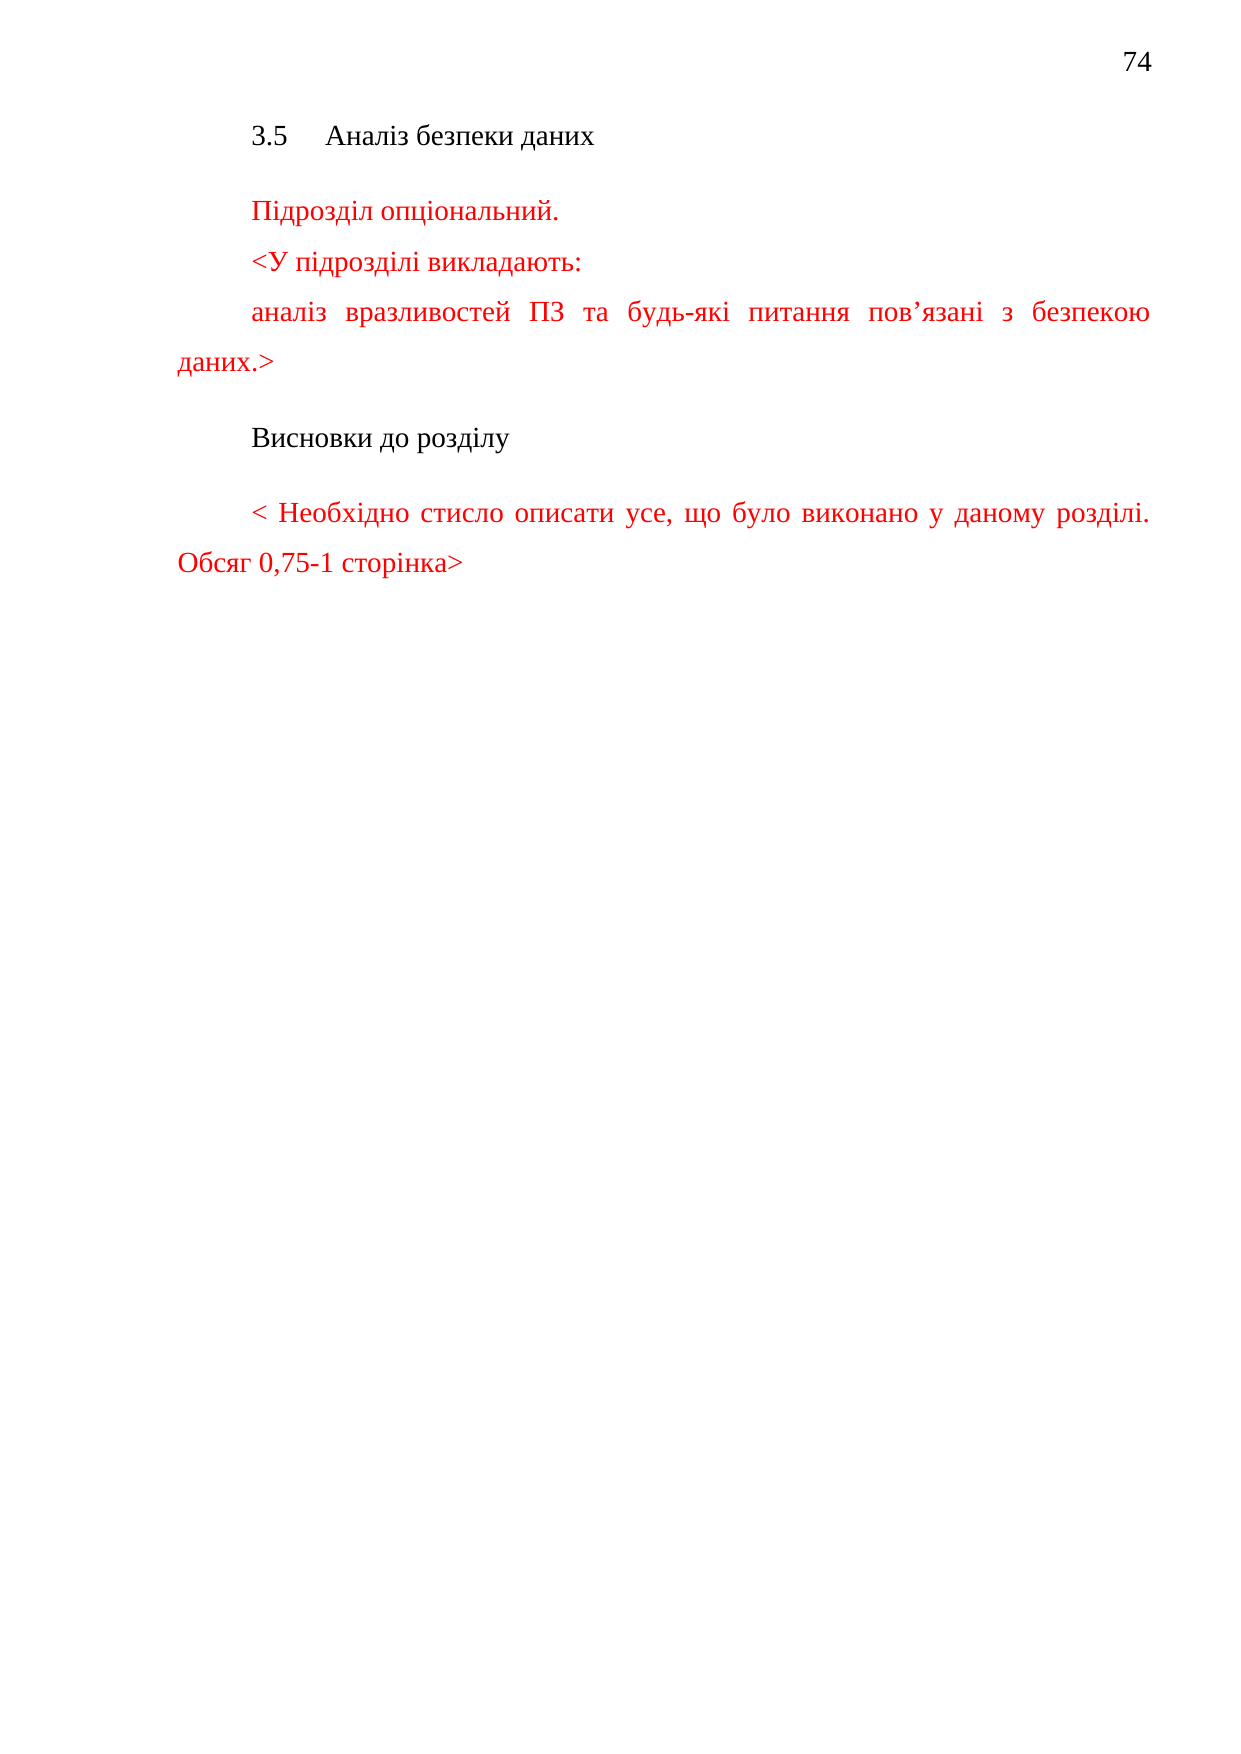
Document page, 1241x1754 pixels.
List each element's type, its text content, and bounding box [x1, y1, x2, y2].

text Підрозділ опціональний. [177, 193, 1152, 227]
text аналіз вразливостей ПЗ та будь-які питання пов’язані з безпекою даних.> [177, 294, 1152, 378]
text < Необхідно стисло описати усе, що було виконано у даному розділі. Обсяг 0,75-1 сторінка> [177, 495, 1152, 579]
text <У підрозділі викладають: [177, 244, 1152, 277]
subtitle Висновки до розділу [251, 420, 1152, 453]
subtitle Аналіз безпеки даних [251, 118, 1152, 152]
